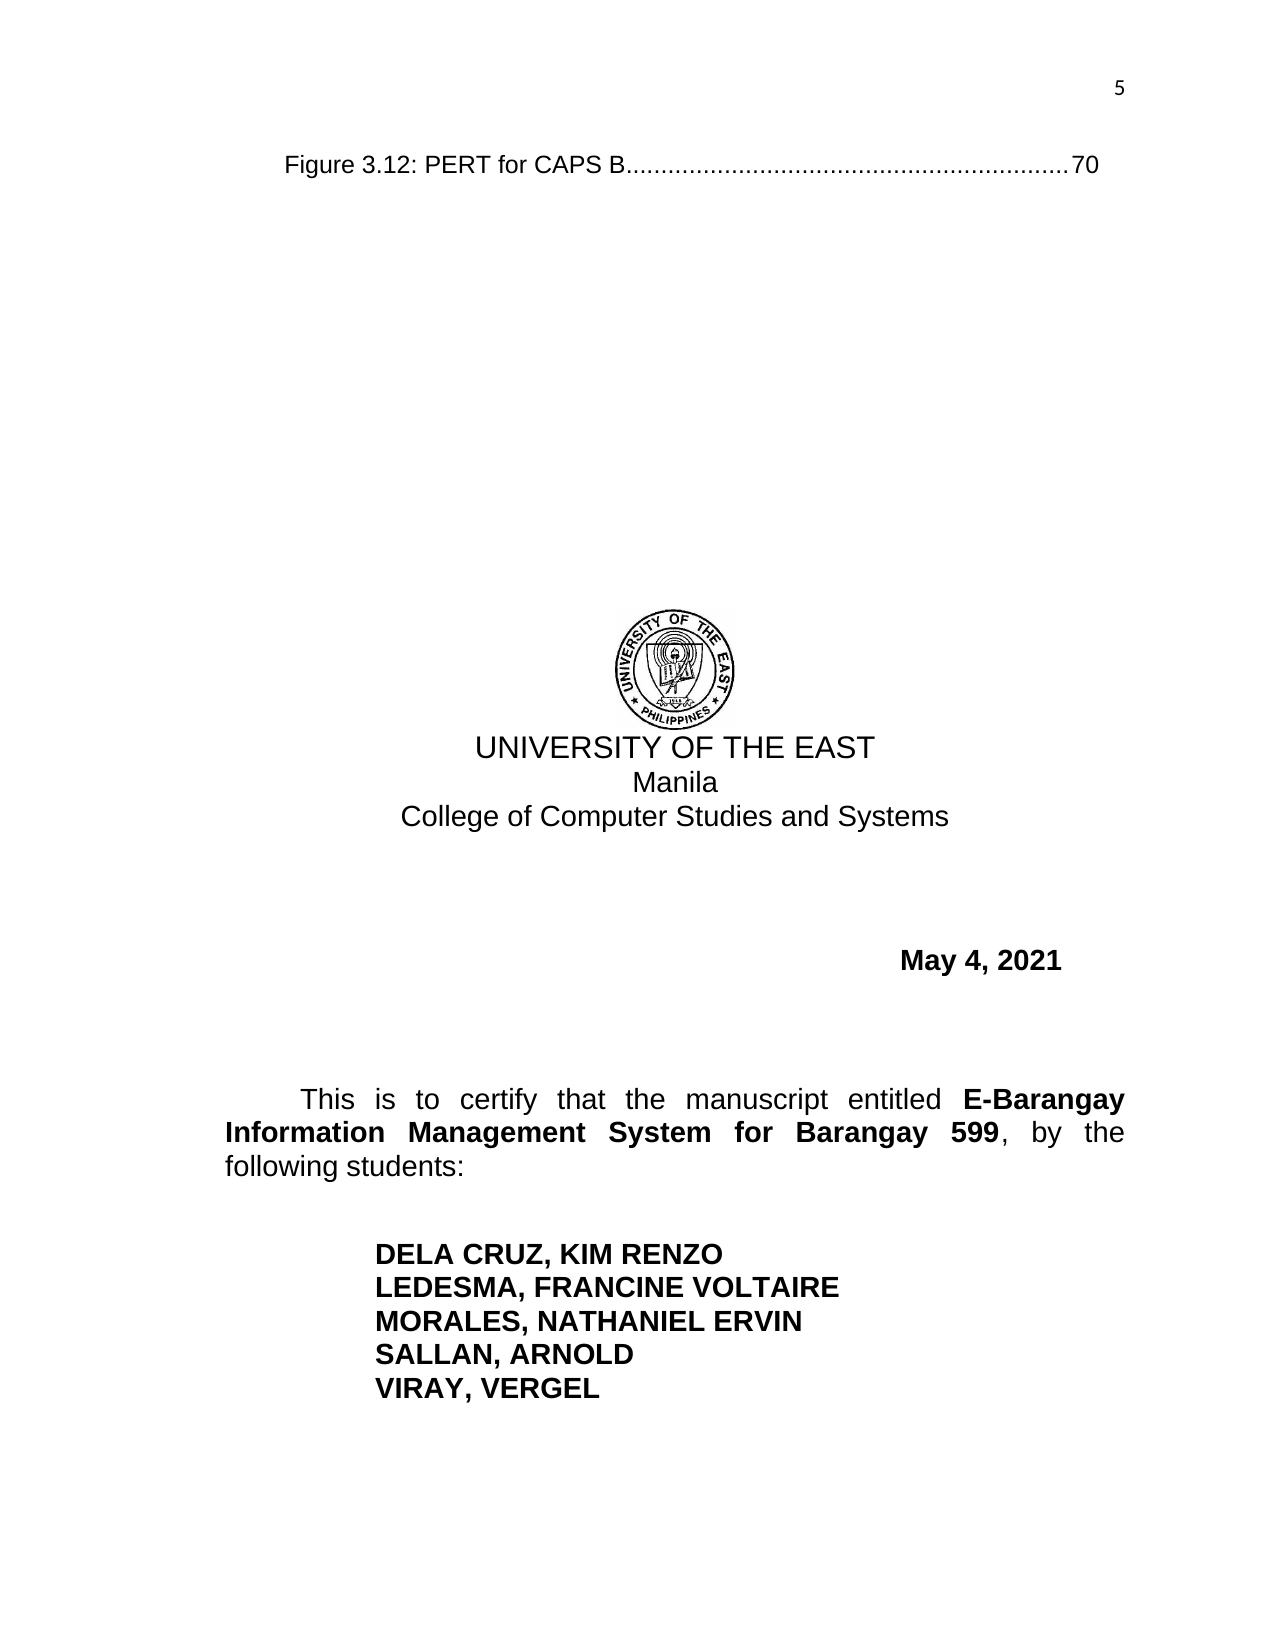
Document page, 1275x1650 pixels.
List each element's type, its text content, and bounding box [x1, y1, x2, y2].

text Figure 3.12: PERT for CAPS B 70 [284, 150, 1125, 179]
text College of Computer Studies and Systems [225, 799, 1125, 832]
text This is to certify that the manuscript entitled E-Barangay Information Management System for Barangay 599, by the following students: [225, 1082, 1125, 1182]
text May 4, 2021 [900, 943, 1125, 976]
text UNIVERSITY OF THE EAST [225, 729, 1125, 765]
text Manila [225, 765, 1125, 799]
text VIRAY, VERGEL [375, 1371, 1125, 1404]
text SALLAN, ARNOLD [375, 1337, 1125, 1371]
text MORALES, NATHANIEL ERVIN [375, 1304, 1125, 1337]
text DELA CRUZ, KIM RENZO [375, 1237, 1125, 1270]
picture [614, 609, 735, 730]
text LEDESMA, FRANCINE VOLTAIRE [375, 1270, 1125, 1304]
